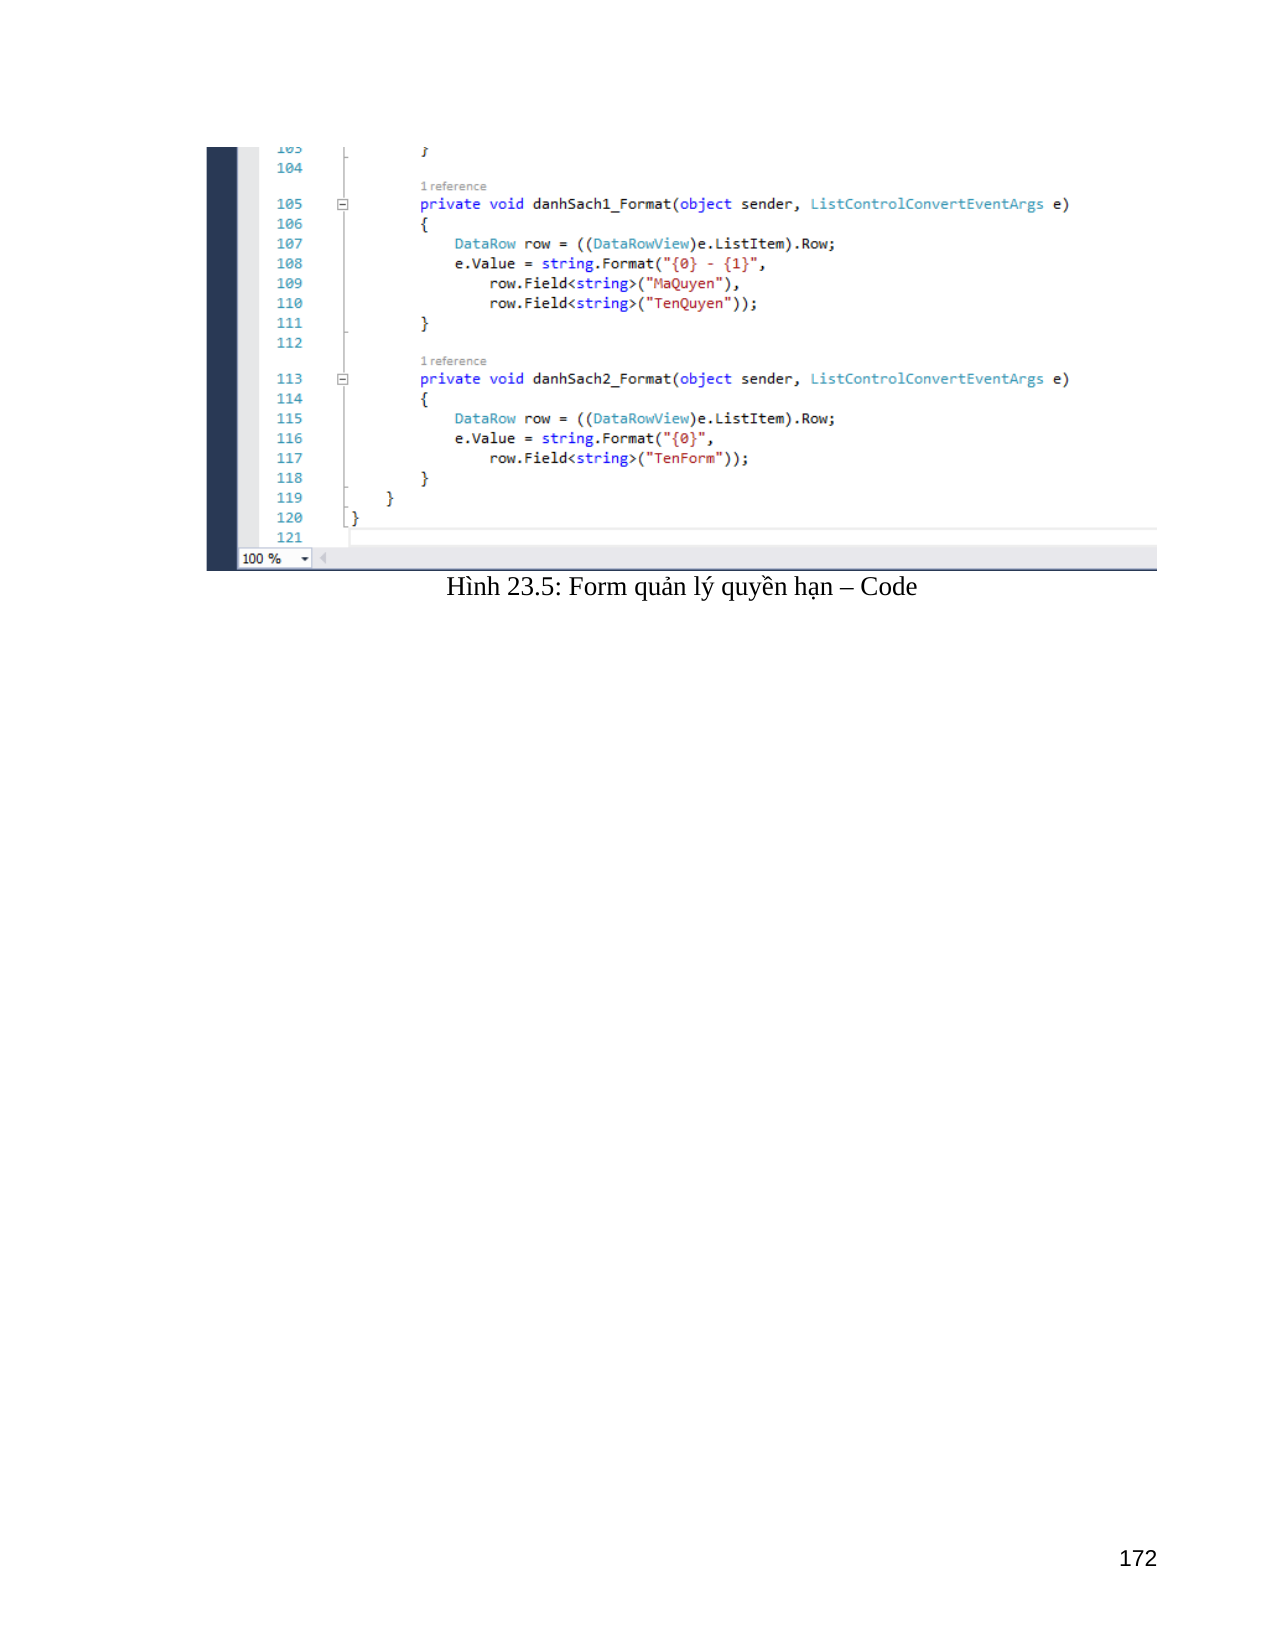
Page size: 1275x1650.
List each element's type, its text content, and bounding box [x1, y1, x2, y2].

picture [206, 147, 1157, 571]
text Hình 23.5: Form quản lý quyền hạn – Code [207, 571, 1157, 602]
